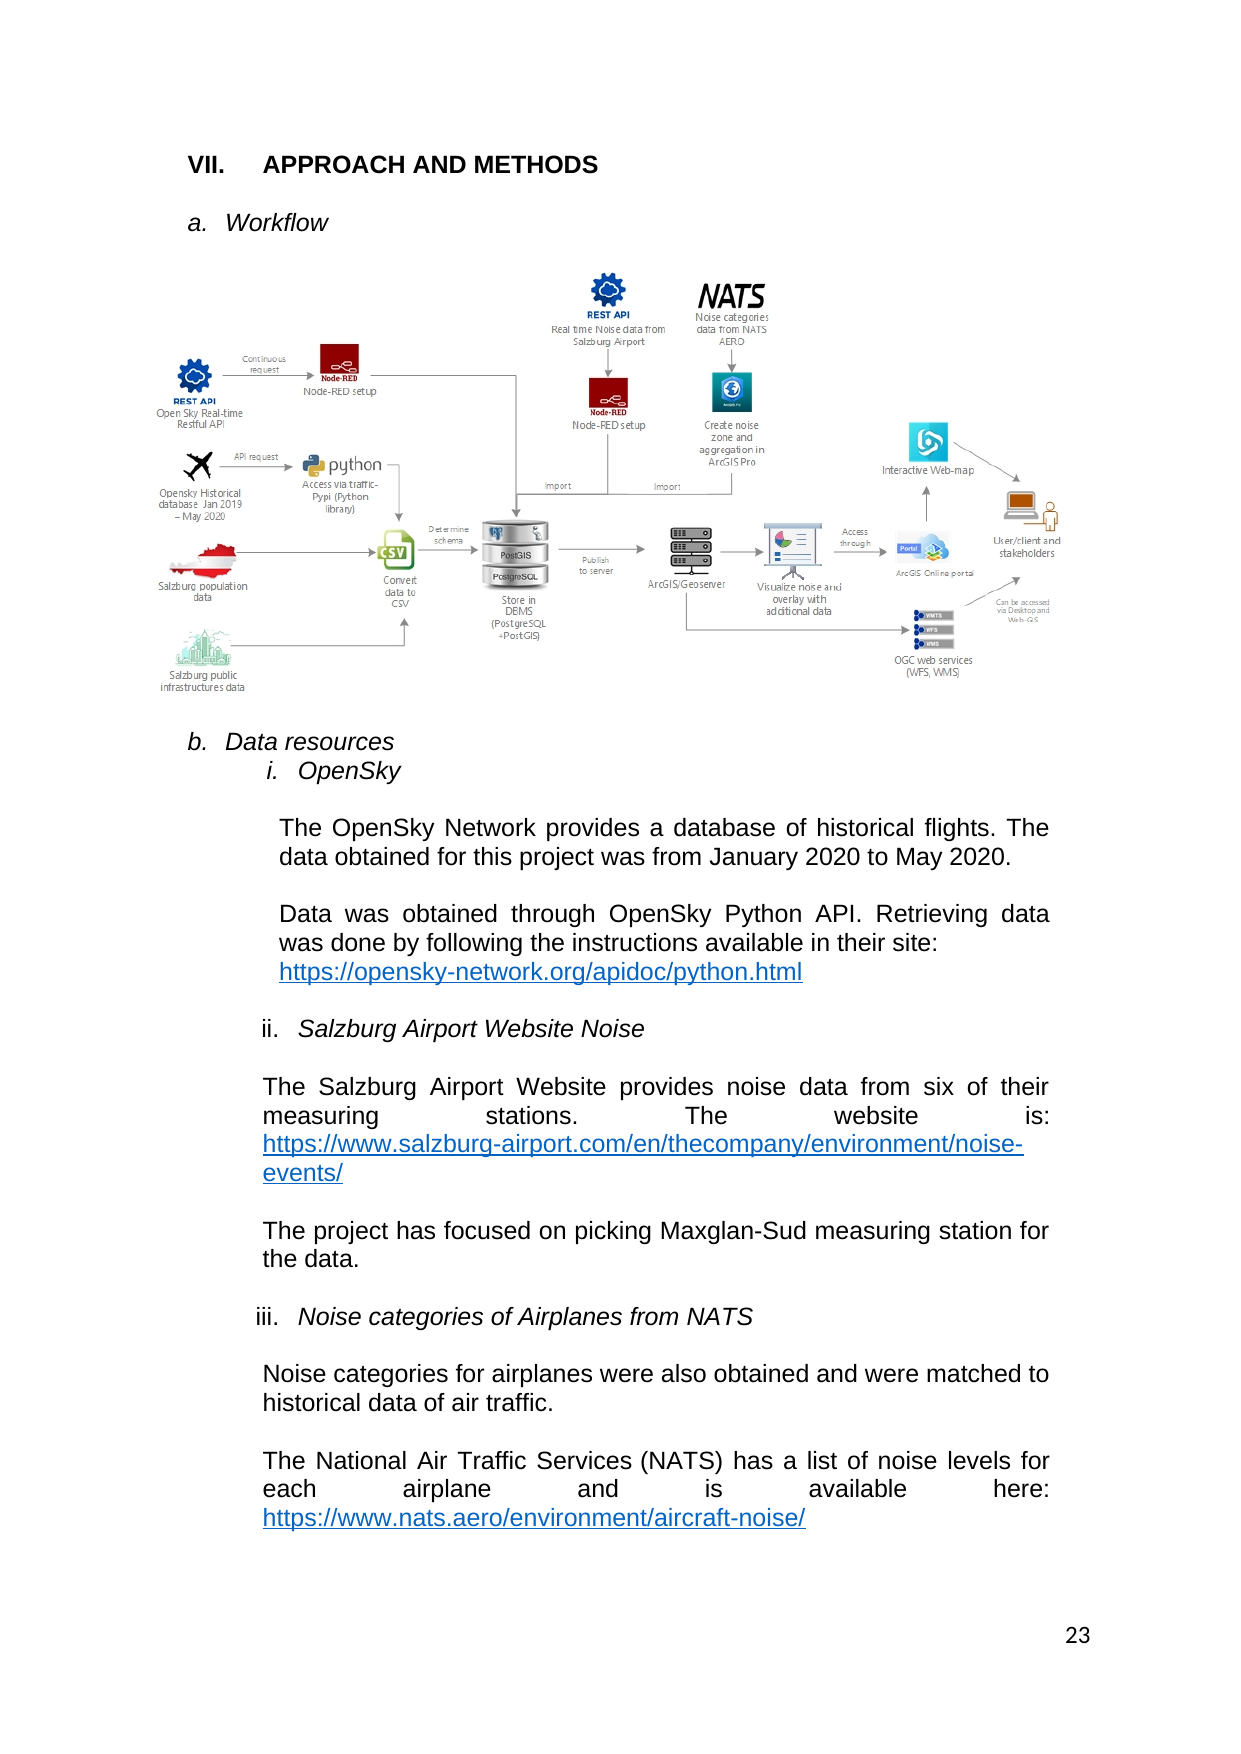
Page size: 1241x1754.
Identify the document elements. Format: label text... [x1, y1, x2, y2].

list Noise categories of Airplanes from NATS [279, 1302, 1051, 1331]
list Data resources [187, 727, 1051, 756]
picture [150, 265, 1091, 699]
text Noise categories for airplanes were also obtained and were matched to historical data of air traffic. [262, 1359, 1051, 1417]
list OpenSky [279, 756, 1051, 784]
text The National Air Traffic Services (NATS) has a list of noise levels for each airplane and is available here: https://www.nats.aero/environment/aircraft-noise/ [262, 1446, 1051, 1532]
list Workflow [187, 207, 1051, 236]
text Data was obtained through OpenSky Python API. Retrieving data was done by following the instructions available in their site: [279, 899, 1051, 957]
text The project has focused on picking Maxglan-Sud measuring station for the data. [262, 1216, 1051, 1273]
list Salzburg Airport Website Noise [279, 1014, 1051, 1043]
text The Salzburg Airport Website provides noise data from six of their measuring stations. The website is: https://www.salzburg-airport.com/en/thecompany/environment/noise-events/ [262, 1072, 1051, 1187]
text The OpenSky Network provides a database of historical flights. The data obtained for this project was from January 2020 to May 2020. [279, 813, 1051, 871]
text https://opensky-network.org/apidoc/python.html [279, 957, 1051, 986]
list APPROACH AND METHODS [187, 150, 1051, 179]
